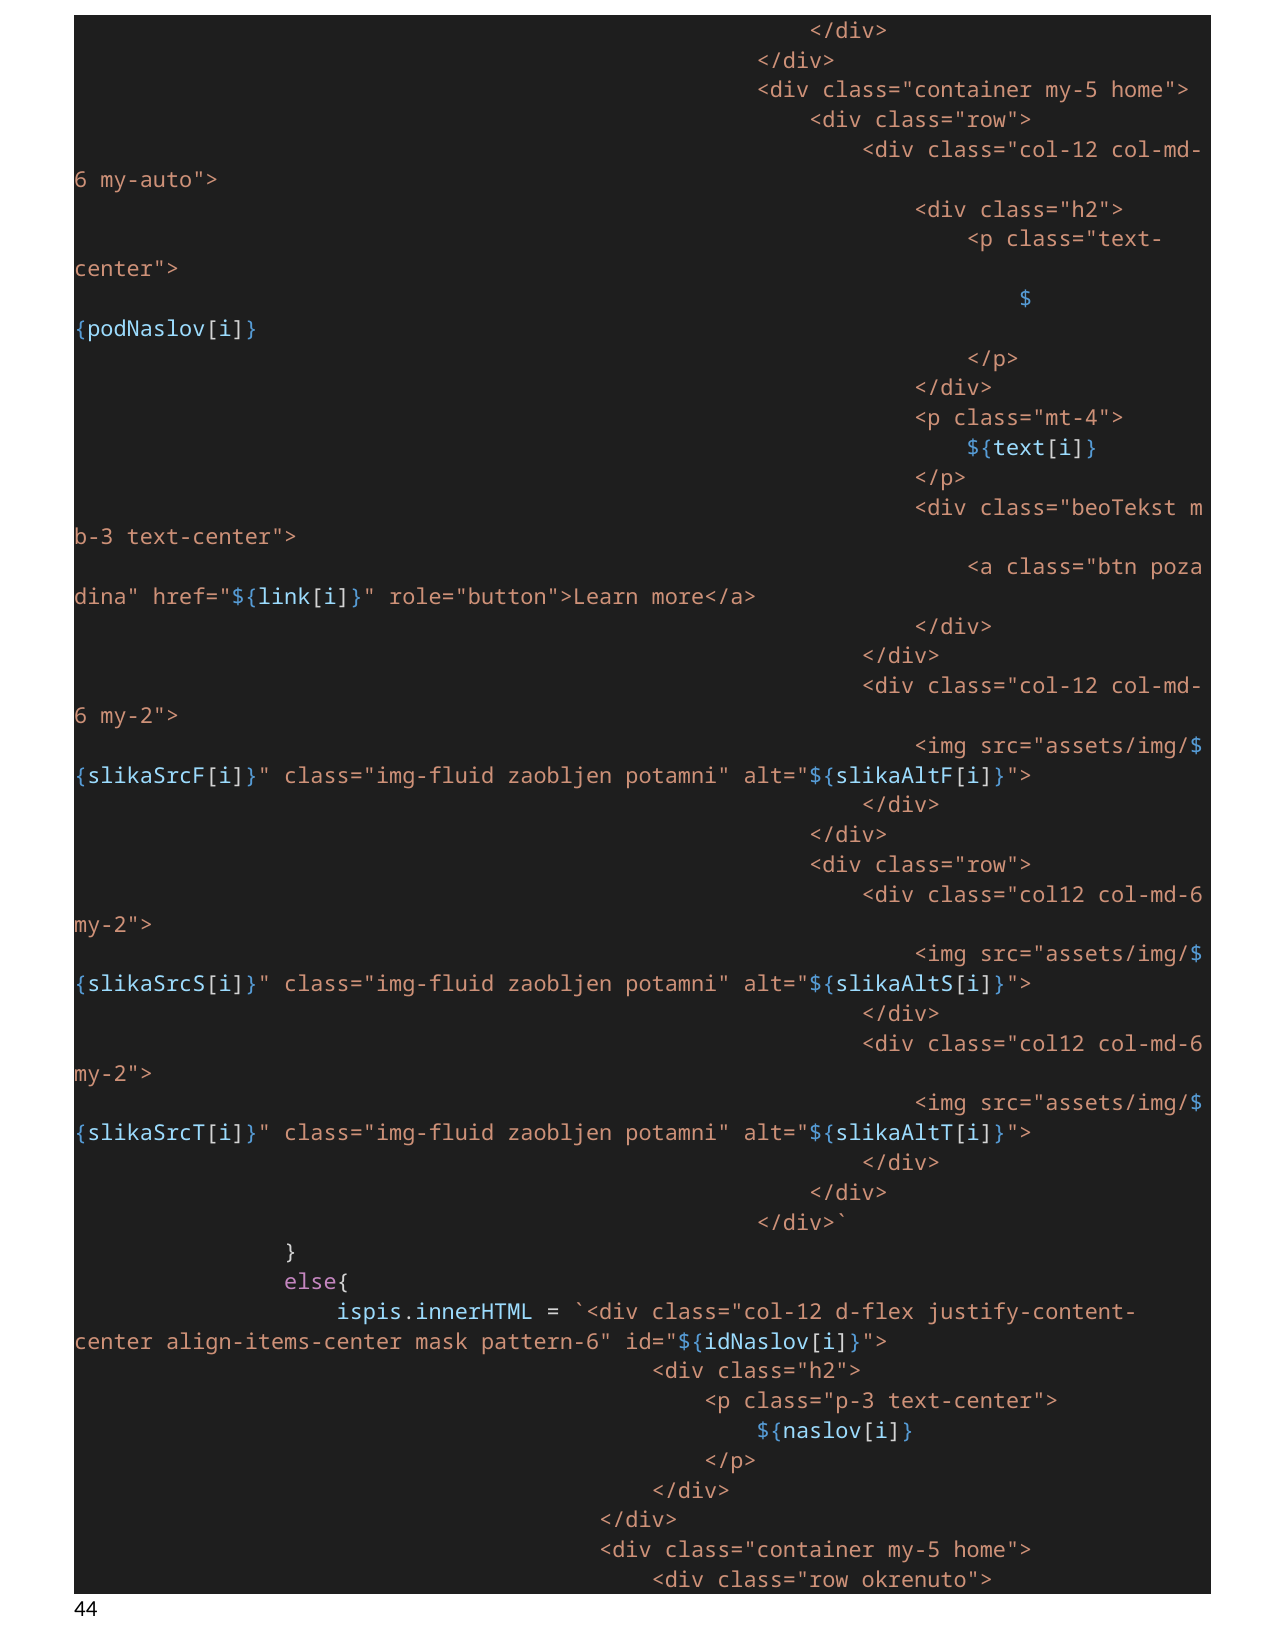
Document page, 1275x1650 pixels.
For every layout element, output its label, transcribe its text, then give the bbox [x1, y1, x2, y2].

text <div class="container my-5 home"> [74, 74, 1211, 104]
text <div class="h2"> [74, 1355, 1211, 1385]
text <img src="assets/img/${slikaSrcS[i]}" class="img-fluid zaobljen potamni" alt="${slikaAltS[i]}"> [74, 938, 1211, 998]
text <img src="assets/img/${slikaSrcF[i]}" class="img-fluid zaobljen potamni" alt="${slikaAltF[i]}"> [74, 730, 1211, 789]
text ${naslov[i]} [74, 1415, 1211, 1445]
text <div class="h2"> [74, 193, 1211, 223]
text </div> [74, 1147, 1211, 1177]
text </div> [74, 372, 1211, 402]
text <div class="col12 col-md-6 my-2"> [74, 879, 1211, 938]
text </div>` [74, 1206, 1211, 1236]
text </div> [74, 789, 1211, 819]
text </div> [74, 819, 1211, 849]
text </div> [74, 1474, 1211, 1504]
text </div> [74, 1504, 1211, 1534]
text </div> [74, 15, 1211, 44]
text <a class="btn pozadina" href="${link[i]}" role="button">Learn more</a> [74, 551, 1211, 611]
text </div> [74, 640, 1211, 670]
text <p class="text-center"> [74, 223, 1211, 283]
text ${text[i]} [74, 432, 1211, 462]
text ${podNaslov[i]} [74, 283, 1211, 342]
text <div class="col12 col-md-6 my-2"> [74, 1028, 1211, 1087]
text </div> [74, 998, 1211, 1028]
text </p> [74, 462, 1211, 491]
text <div class="beoTekst mb-3 text-center"> [74, 491, 1211, 551]
text </div> [74, 1177, 1211, 1206]
text <img src="assets/img/${slikaSrcT[i]}" class="img-fluid zaobljen potamni" alt="${slikaAltT[i]}"> [74, 1087, 1211, 1147]
text <p class="p-3 text-center"> [74, 1385, 1211, 1415]
text <div class="row okrenuto"> [74, 1564, 1211, 1594]
text else{ [74, 1266, 1211, 1296]
text ispis.innerHTML = `<div class="col-12 d-flex justify-content-center align-items-center mask pattern-6" id="${idNaslov[i]}"> [74, 1296, 1211, 1355]
text <div class="col-12 col-md-6 my-2"> [74, 670, 1211, 730]
text <div class="row"> [74, 849, 1211, 879]
text </p> [74, 1445, 1211, 1474]
text } [74, 1236, 1211, 1266]
text </p> [74, 342, 1211, 372]
text <div class="col-12 col-md-6 my-auto"> [74, 134, 1211, 193]
text </div> [74, 611, 1211, 640]
text </div> [74, 44, 1211, 74]
text <div class="row"> [74, 104, 1211, 134]
text <p class="mt-4"> [74, 402, 1211, 432]
text <div class="container my-5 home"> [74, 1534, 1211, 1564]
